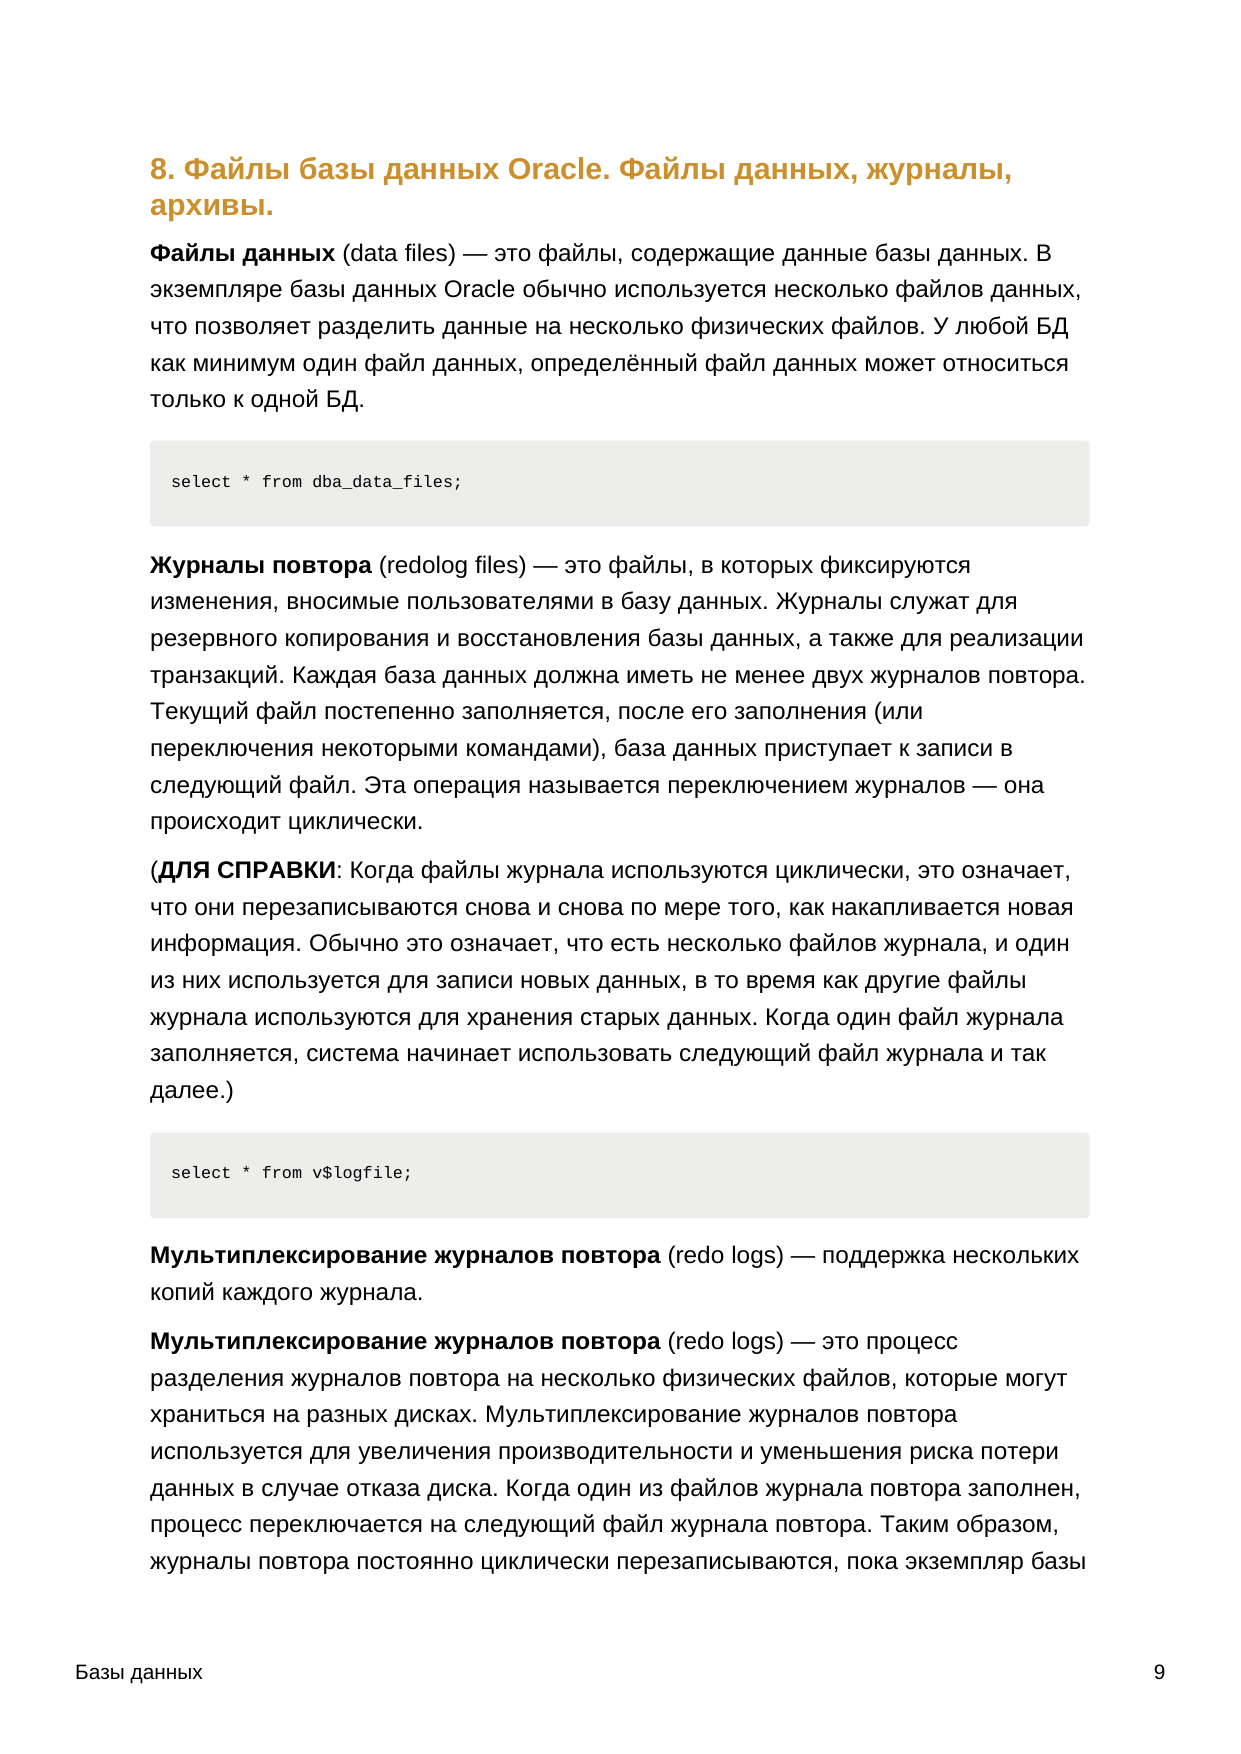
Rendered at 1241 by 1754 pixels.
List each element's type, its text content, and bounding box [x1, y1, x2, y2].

text select * from dba_data_files; [171, 473, 1168, 492]
text Мультиплексирование журналов повтора (redo logs) — это процесс разделения журналов повтора на несколько физических файлов, которые могут храниться на разных дисках. Мультиплексирование журналов повтора используется для увеличения производительности и уменьшения риска потери данных в случае отказа диска. Когда один из файлов журнала повтора заполнен, процесс переключается на следующий файл журнала повтора. Таким образом, журналы повтора постоянно циклически перезаписываются, пока экземпляр базы [150, 1327, 1094, 1574]
text 8. Файлы базы данных Oracle. Файлы данных, журналы, архивы. [150, 151, 1014, 222]
text Базы данных 9 [75, 1660, 1168, 1684]
text Мультиплексирование журналов повтора (redo logs) — поддержка нескольких копий каждого журнала. [150, 1241, 1084, 1306]
text Журналы повтора (redolog files) — это файлы, в которых фиксируются изменения, вносимые пользователями в базу данных. Журналы служат для резервного копирования и восстановления базы данных, а также для реализации транзакций. Каждая база данных должна иметь не менее двух журналов повтора. Текущий файл постепенно заполняется, после его заполнения (или переключения некоторыми командами), база данных приступает к записи в следующий файл. Эта операция называется переключением журналов — она происходит циклически. [150, 551, 1093, 835]
text (ДЛЯ СПРАВКИ: Когда файлы журнала используются циклически, это означает, что они перезаписываются снова и снова по мере того, как накапливается новая информация. Обычно это означает, что есть несколько файлов журнала, и один из них используется для записи новых данных, в то время как другие файлы журнала используются для хранения старых данных. Когда один файл журнала заполняется, система начинает использовать следующий файл журнала и так далее.) [150, 856, 1080, 1104]
text Файлы данных (data files) — это файлы, содержащие данные базы данных. В экземпляре базы данных Oracle обычно используется несколько файлов данных, что позволяет разделить данные на несколько физических файлов. У любой БД как минимум один файл данных, определённый файл данных может относиться только к одной БД. [150, 239, 1089, 413]
text select * from v$logfile; [171, 1164, 1168, 1183]
